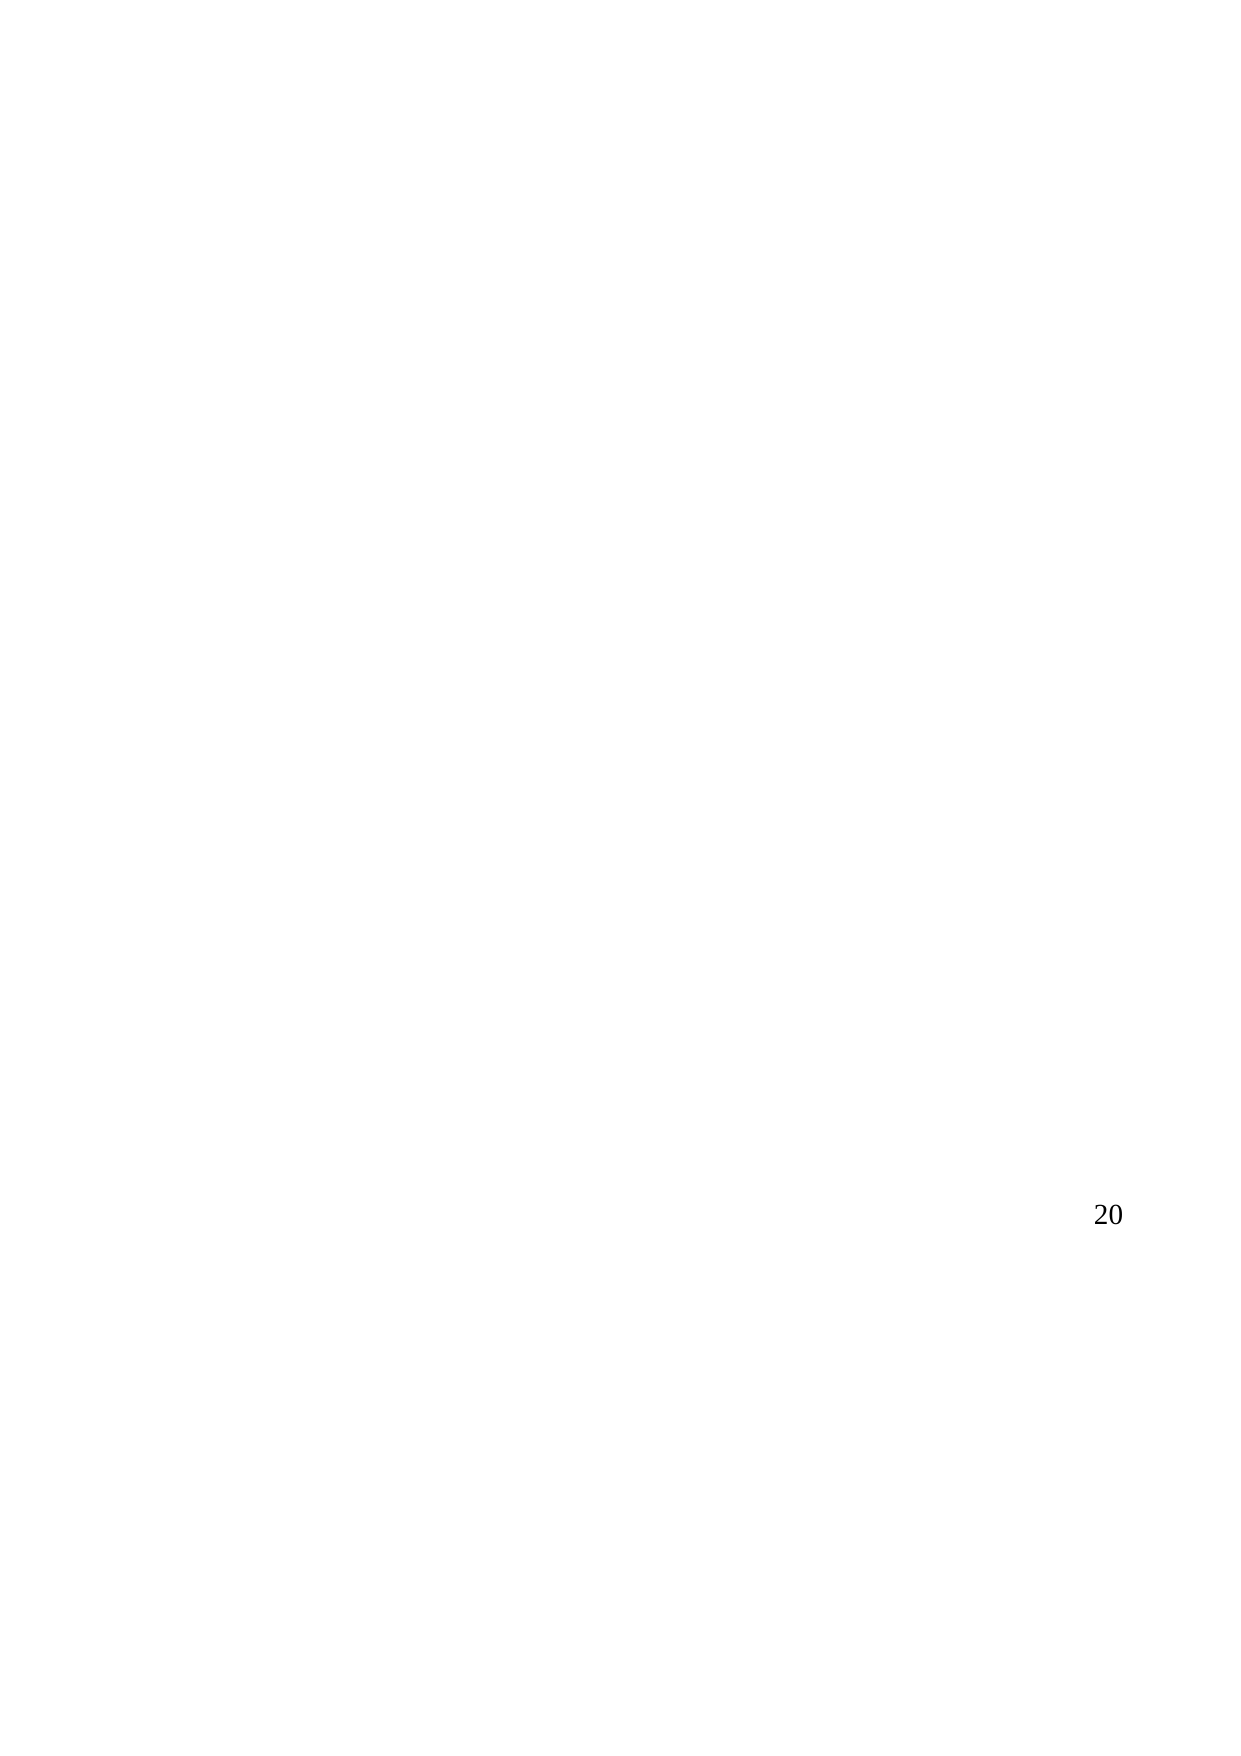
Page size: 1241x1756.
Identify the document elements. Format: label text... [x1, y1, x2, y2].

text 20 [0, 1197, 1123, 1231]
